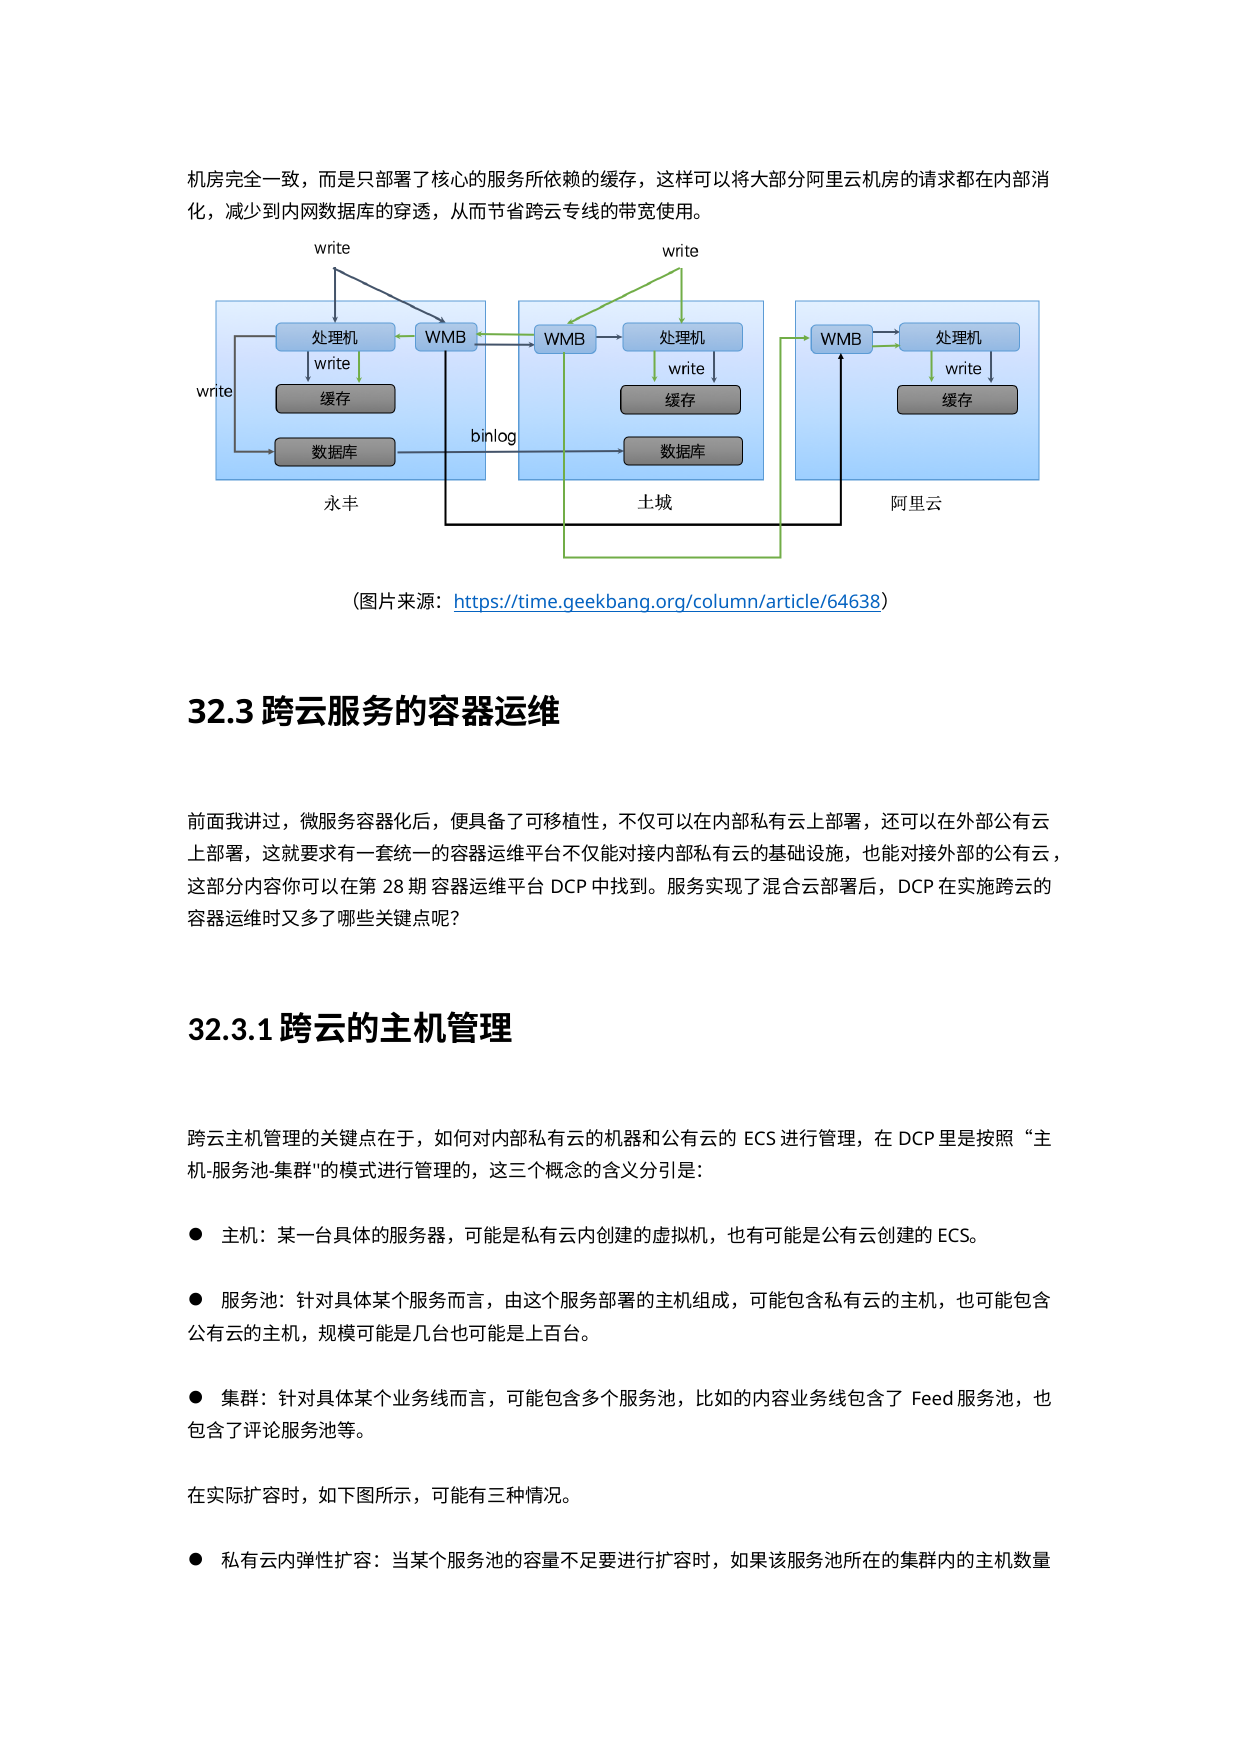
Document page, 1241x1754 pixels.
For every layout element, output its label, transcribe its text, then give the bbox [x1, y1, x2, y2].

subtitle 32.3跨云服务的容器运维 [187, 677, 1053, 742]
text 集群：针对具体某个业务线而言，可能包含多个服务池，比如的内容业务线包含了Feed服务池，也包含了评论服务池等。 [187, 1381, 1053, 1446]
text 在实际扩容时，如下图所示，可能有三种情况。 [187, 1478, 1053, 1511]
text 前面我讲过，微服务容器化后，便具备了可移植性，不仅可以在内部私有云上部署，还可以在外部公有云上部署，这就要求有一套统一的容器运维平台不仅能对接内部私有云的基础设施，也能对接外部的公有云，这部分内容你可以在第28期 容器运维平台DCP中找到。服务实现了混合云部署后，DCP在实施跨云的容器运维时又多了哪些关键点呢？ [187, 804, 1053, 934]
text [187, 162, 1053, 227]
subtitle 32.3.1跨云的主机管理 [187, 993, 1053, 1058]
text 跨云主机管理的关键点在于，如何对内部私有云的机器和公有云的ECS进行管理，在DCP里是按照“主机-服务池-集群''的模式进行管理的，这三个概念的含义分引是： [187, 1121, 1053, 1186]
text 服务池：针对具体某个服务而言，由这个服务部署的主机组成，可能包含私有云的主机，也可能包含公有云的主机，规模可能是几台也可能是上百台。 [187, 1283, 1053, 1348]
picture [187, 227, 1053, 571]
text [187, 1543, 1053, 1576]
text （图片来源：https://time.geekbang.org/column/article/64638） [187, 584, 1053, 617]
text 主机：某一台具体的服务器，可能是私有云内创建的虚拟机，也有可能是公有云创建的ECS。 [187, 1218, 1053, 1251]
